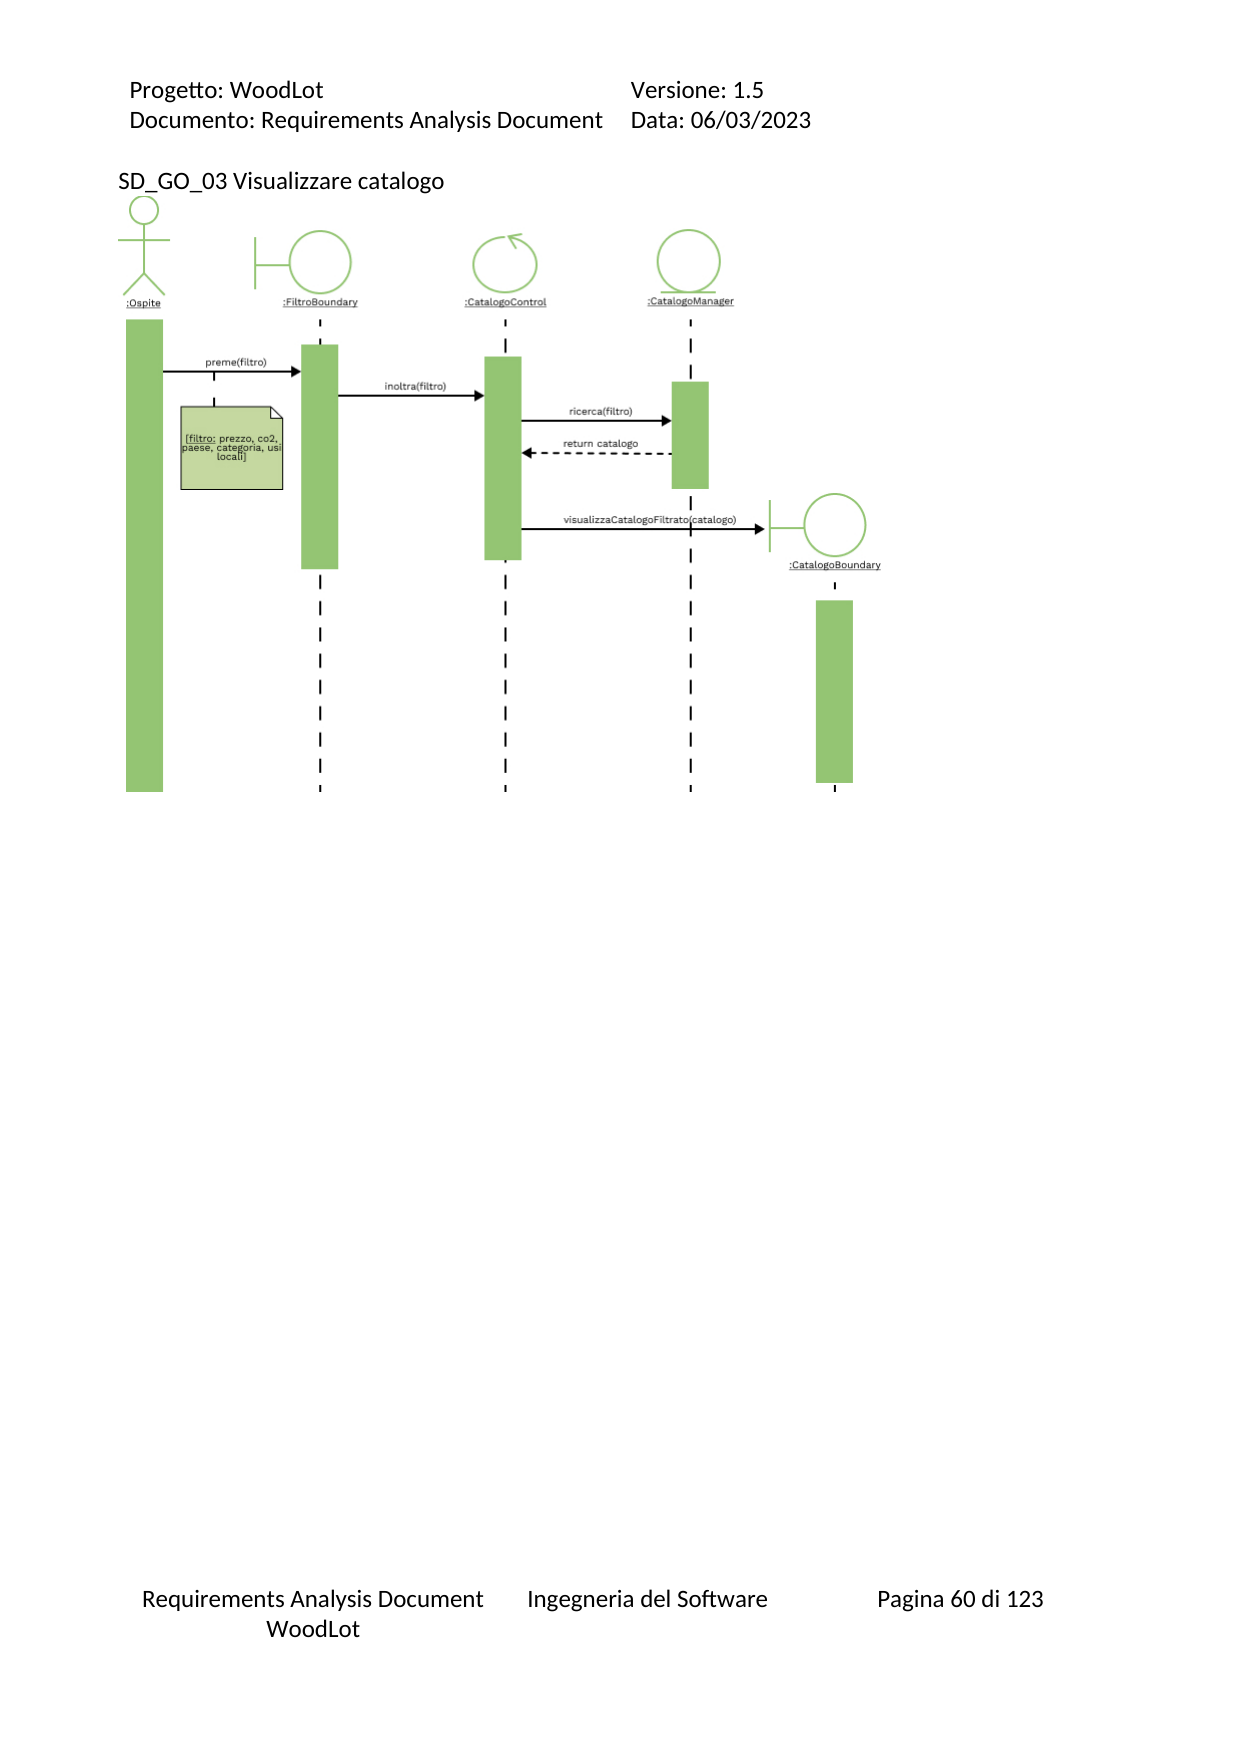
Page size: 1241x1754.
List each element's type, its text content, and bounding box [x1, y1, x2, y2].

text SD_GO_03 Visualizzare catalogo [118, 165, 1122, 196]
picture [118, 196, 905, 792]
